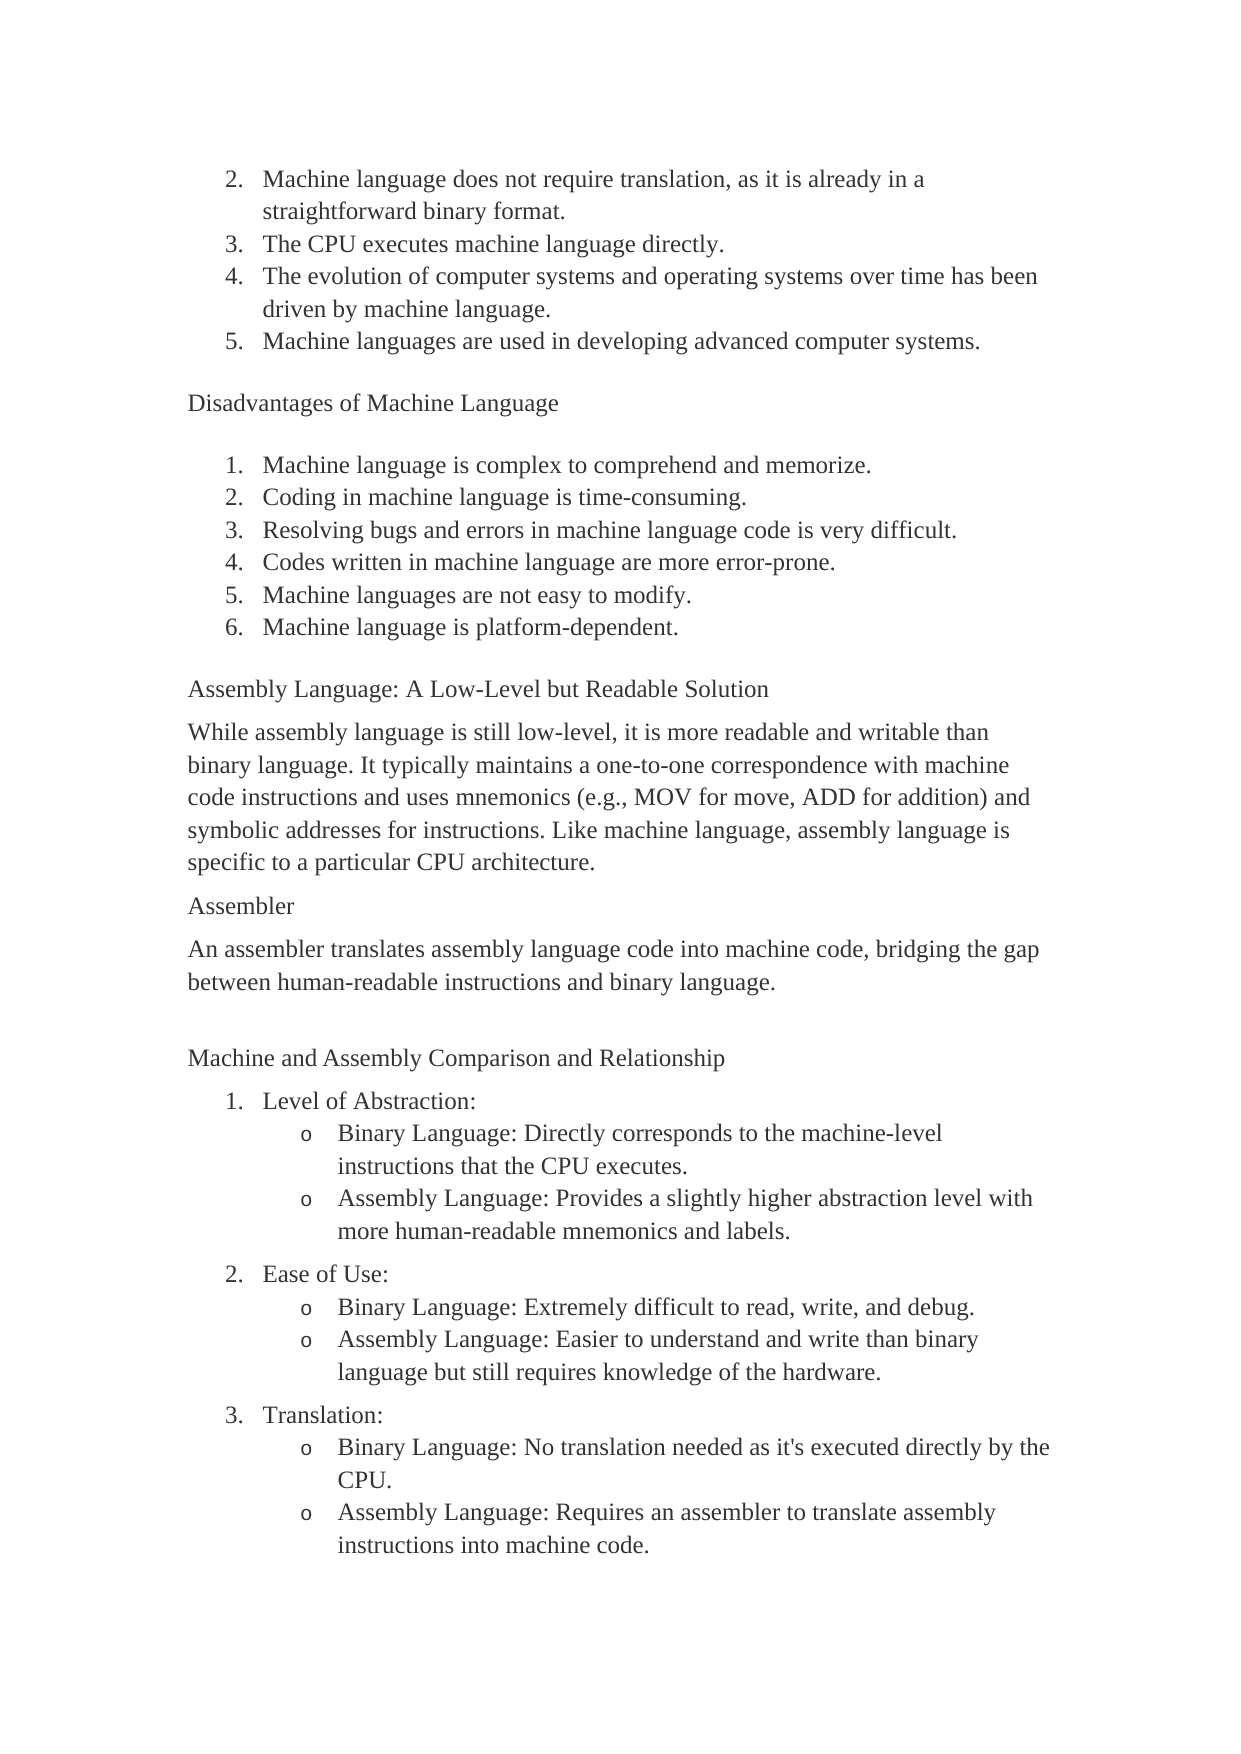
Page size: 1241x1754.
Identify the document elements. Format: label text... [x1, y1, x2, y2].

list Ease of Use: [225, 1258, 1053, 1290]
list Binary Language: No translation needed as it's executed directly by the CPU. [300, 1431, 1053, 1496]
list The evolution of computer systems and operating systems over time has been driven by machine language. [225, 259, 1053, 324]
list Binary Language: Directly corresponds to the machine-level instructions that the CPU executes. [300, 1117, 1053, 1182]
list Assembly Language: Requires an assembler to translate assembly instructions into machine code. [300, 1496, 1053, 1561]
list Machine languages are used in developing advanced computer systems. [225, 324, 1053, 357]
list Resolving bugs and errors in machine language code is very difficult. [225, 513, 1053, 545]
list Level of Abstraction: [225, 1084, 1053, 1117]
list Machine language is complex to comprehend and memorize. [225, 448, 1053, 480]
text Disadvantages of Machine Language [187, 386, 1053, 419]
text Machine and Assembly Comparison and Relationship [187, 1041, 1053, 1073]
list Assembly Language: Provides a slightly higher abstraction level with more human-readable mnemonics and labels. [300, 1182, 1053, 1247]
text While assembly language is still low-level, it is more readable and writable than binary language. It typically maintains a one-to-one correspondence with machine code instructions and uses mnemonics (e.g., MOV for move, ADD for addition) and symbolic addresses for instructions. Like machine language, assembly language is specific to a particular CPU architecture. [187, 715, 1053, 878]
list The CPU executes machine language directly. [225, 227, 1053, 259]
text Assembly Language: A Low-Level but Readable Solution [187, 672, 1053, 704]
list Assembly Language: Easier to understand and write than binary language but still requires knowledge of the hardware. [300, 1323, 1053, 1388]
list Translation: [225, 1398, 1053, 1431]
list Codes written in machine language are more error-prone. [225, 545, 1053, 578]
list Coding in machine language is time-consuming. [225, 480, 1053, 513]
list Machine language is platform-dependent. [225, 610, 1053, 643]
list Machine languages are not easy to modify. [225, 578, 1053, 610]
list Binary Language: Extremely difficult to read, write, and debug. [300, 1290, 1053, 1323]
text Assembler [187, 889, 1053, 921]
list Machine language does not require translation, as it is already in a straightforward binary format. [225, 162, 1053, 227]
text An assembler translates assembly language code into machine code, bridging the gap between human-readable instructions and binary language. [187, 932, 1053, 997]
